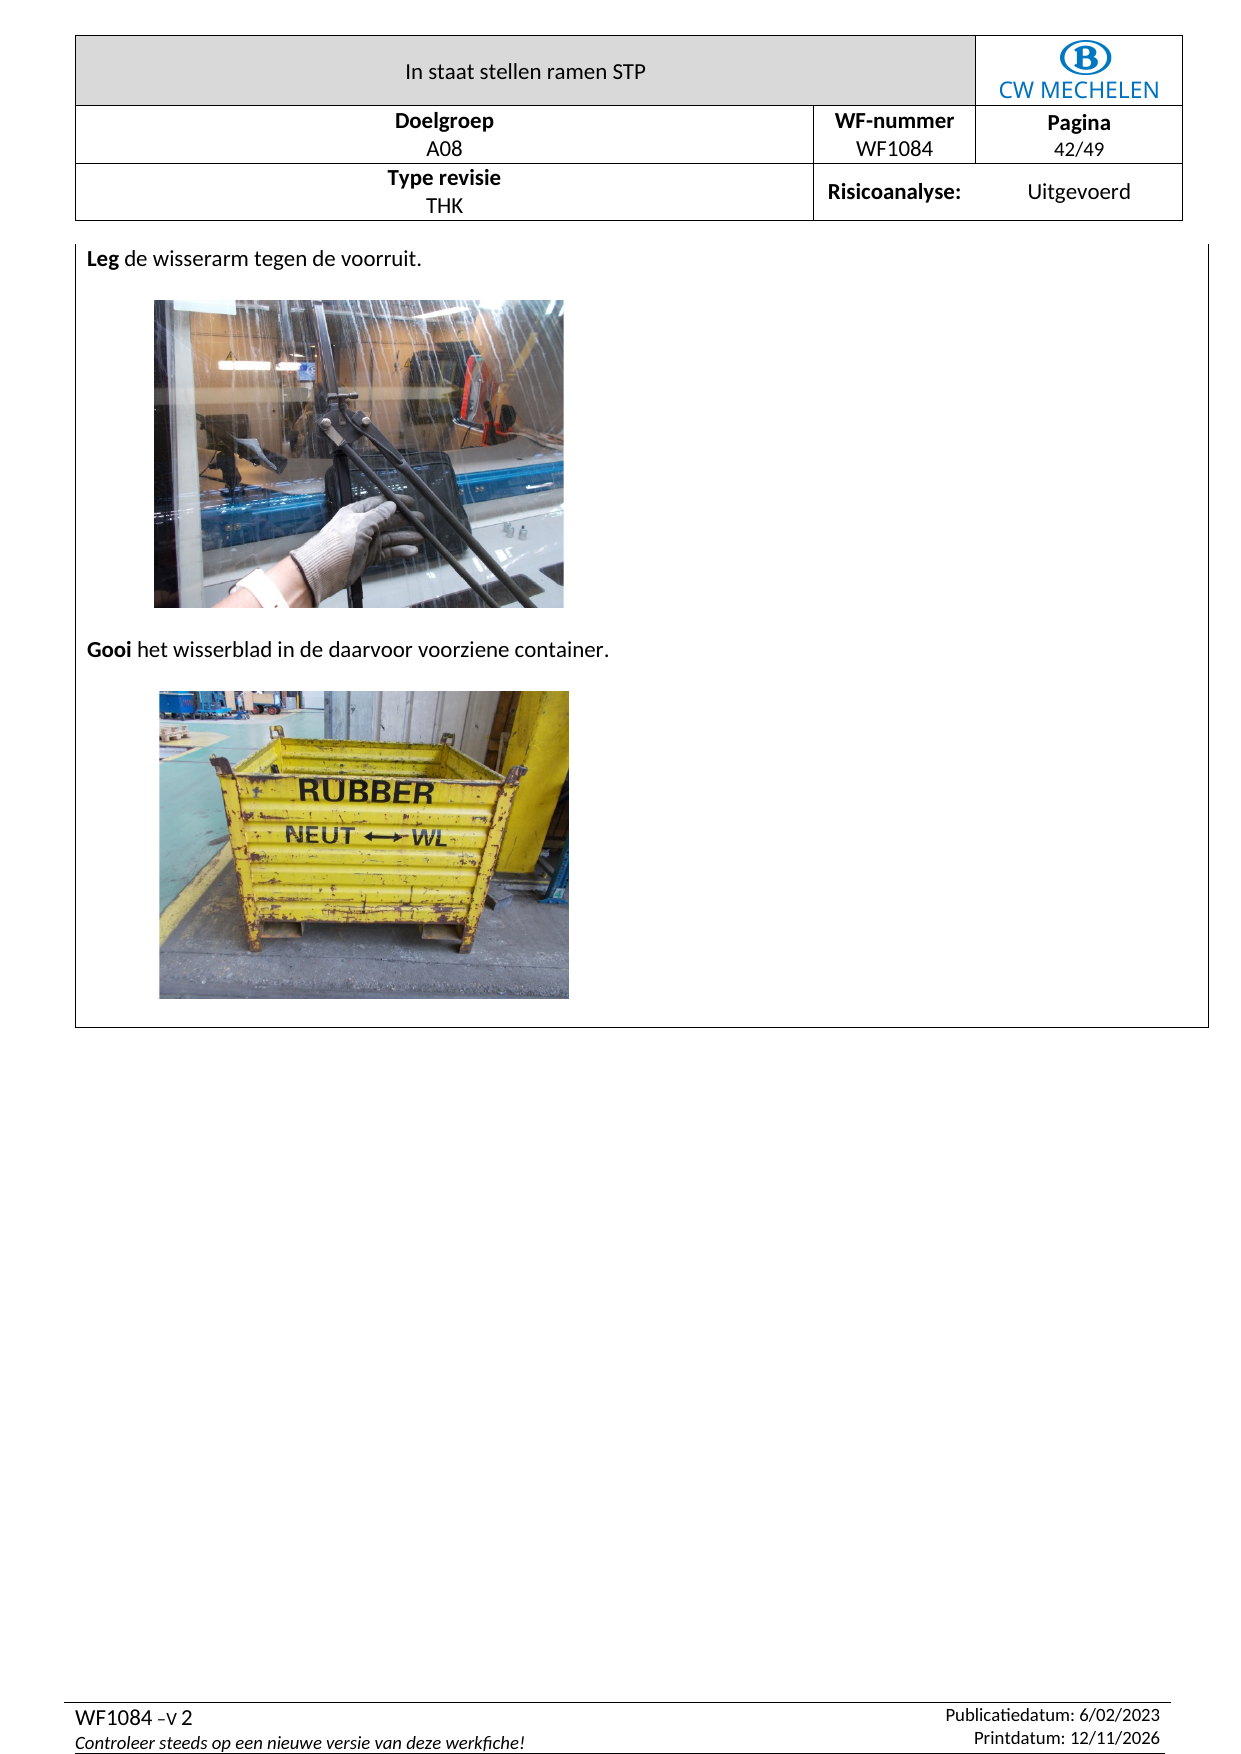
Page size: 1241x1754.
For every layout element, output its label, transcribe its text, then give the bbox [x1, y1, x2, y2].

picture [154, 300, 564, 608]
picture [1060, 40, 1112, 75]
picture [159, 691, 569, 999]
table_cell Leg de wisserarm tegen de voorruit. [76, 244, 1208, 636]
table_cell Gooi het wisserblad in de daarvoor voorziene container. [76, 636, 1208, 1027]
